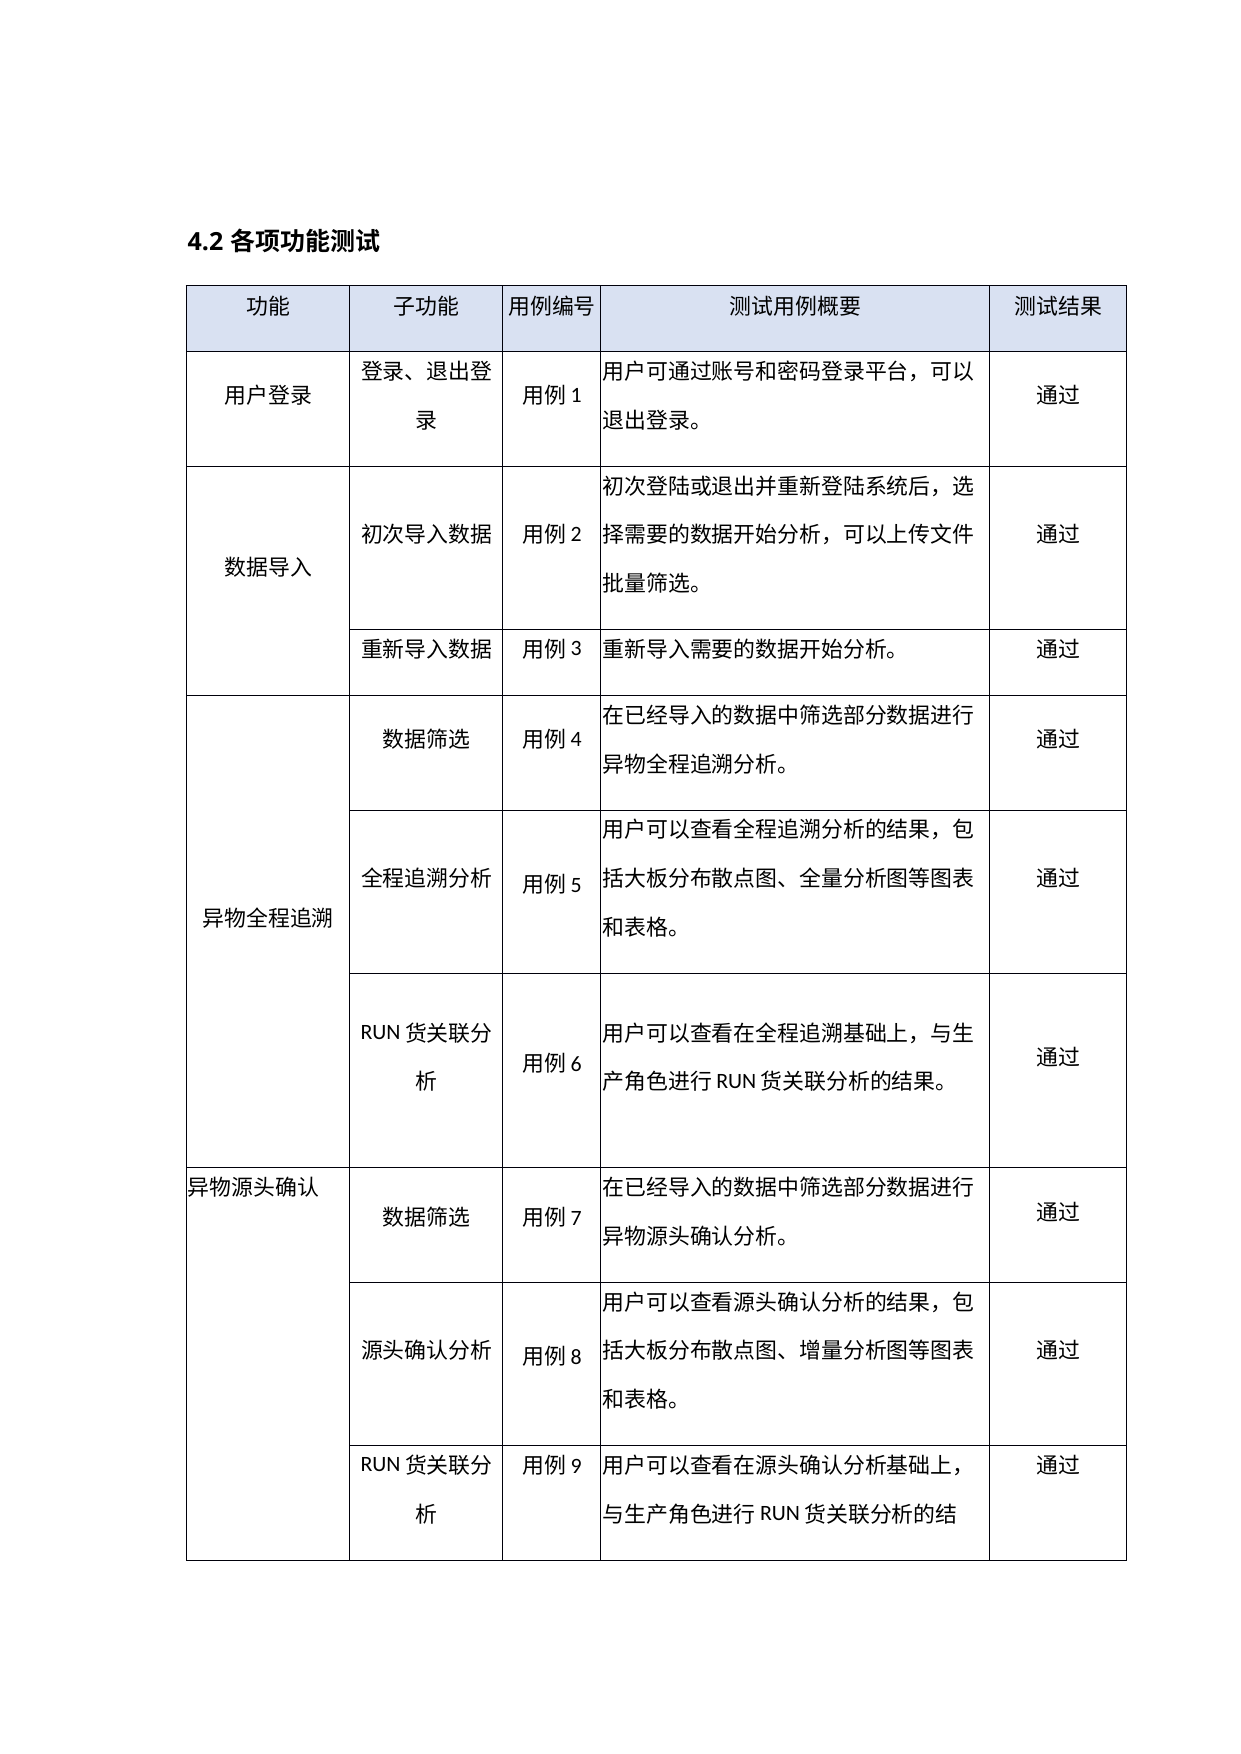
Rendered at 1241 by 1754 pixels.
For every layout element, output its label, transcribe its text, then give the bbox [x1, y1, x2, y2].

table_cell 重新导入需要的数据开始分析。 [601, 630, 989, 695]
table_cell 通过 [990, 696, 1126, 809]
table_cell 通过 [990, 352, 1126, 466]
table_cell 异物全程追溯 [187, 696, 349, 1167]
table_cell 全程追溯分析 [350, 811, 502, 973]
table_cell 在已经导入的数据中筛选部分数据进行异物源头确认分析。 [601, 1168, 989, 1282]
table_cell 用例7 [503, 1168, 600, 1282]
table_cell 用例4 [503, 696, 600, 809]
table_cell 通过 [990, 1283, 1126, 1445]
table_cell 用例8 [503, 1283, 600, 1445]
table_cell 初次登陆或退出并重新登陆系统后，选择需要的数据开始分析，可以上传文件批量筛选。 [601, 467, 989, 629]
table_cell 通过 [990, 630, 1126, 695]
table_cell 用例5 [503, 811, 600, 973]
table_cell 用例9 [503, 1446, 600, 1559]
table_header 用例编号 [503, 286, 600, 351]
table_cell 异物源头确认 [187, 1168, 349, 1559]
table_cell 在已经导入的数据中筛选部分数据进行异物全程追溯分析。 [601, 696, 989, 809]
subtitle 4.2 各项功能测试 [187, 207, 1053, 272]
table_cell 通过 [990, 467, 1126, 629]
table_cell 数据导入 [187, 467, 349, 695]
table_cell 数据筛选 [350, 1168, 502, 1282]
table_cell 用户可以查看源头确认分析的结果，包括大板分布散点图、增量分析图等图表和表格。 [601, 1283, 989, 1445]
table_cell 重新导入数据 [350, 630, 502, 695]
table_cell 通过 [990, 1168, 1126, 1282]
table_cell 用户可通过账号和密码登录平台，可以退出登录。 [601, 352, 989, 466]
table_cell 用户登录 [187, 352, 349, 466]
table_header 功能 [187, 286, 349, 351]
table_header 测试用例概要 [601, 286, 989, 351]
table_cell 登录、退出登录 [350, 352, 502, 466]
table_cell 数据筛选 [350, 696, 502, 809]
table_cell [601, 1446, 989, 1559]
table_cell 源头确认分析 [350, 1283, 502, 1445]
table_cell 用户可以查看全程追溯分析的结果，包括大板分布散点图、全量分析图等图表和表格。 [601, 811, 989, 973]
table_cell 通过 [990, 811, 1126, 973]
table_header 子功能 [350, 286, 502, 351]
table_cell 通过 [990, 1446, 1126, 1559]
table_cell 用户可以查看在全程追溯基础上，与生产角色进行RUN货关联分析的结果。 [601, 974, 989, 1167]
table_cell RUN货关联分析 [350, 1446, 502, 1559]
table_cell 通过 [990, 974, 1126, 1167]
table_header 测试结果 [990, 286, 1126, 351]
table_cell RUN货关联分析 [350, 974, 502, 1167]
table_cell 用例1 [503, 352, 600, 466]
table_cell 用例2 [503, 467, 600, 629]
table_cell 用例6 [503, 974, 600, 1167]
table_cell 用例3 [503, 630, 600, 695]
table_cell 初次导入数据 [350, 467, 502, 629]
